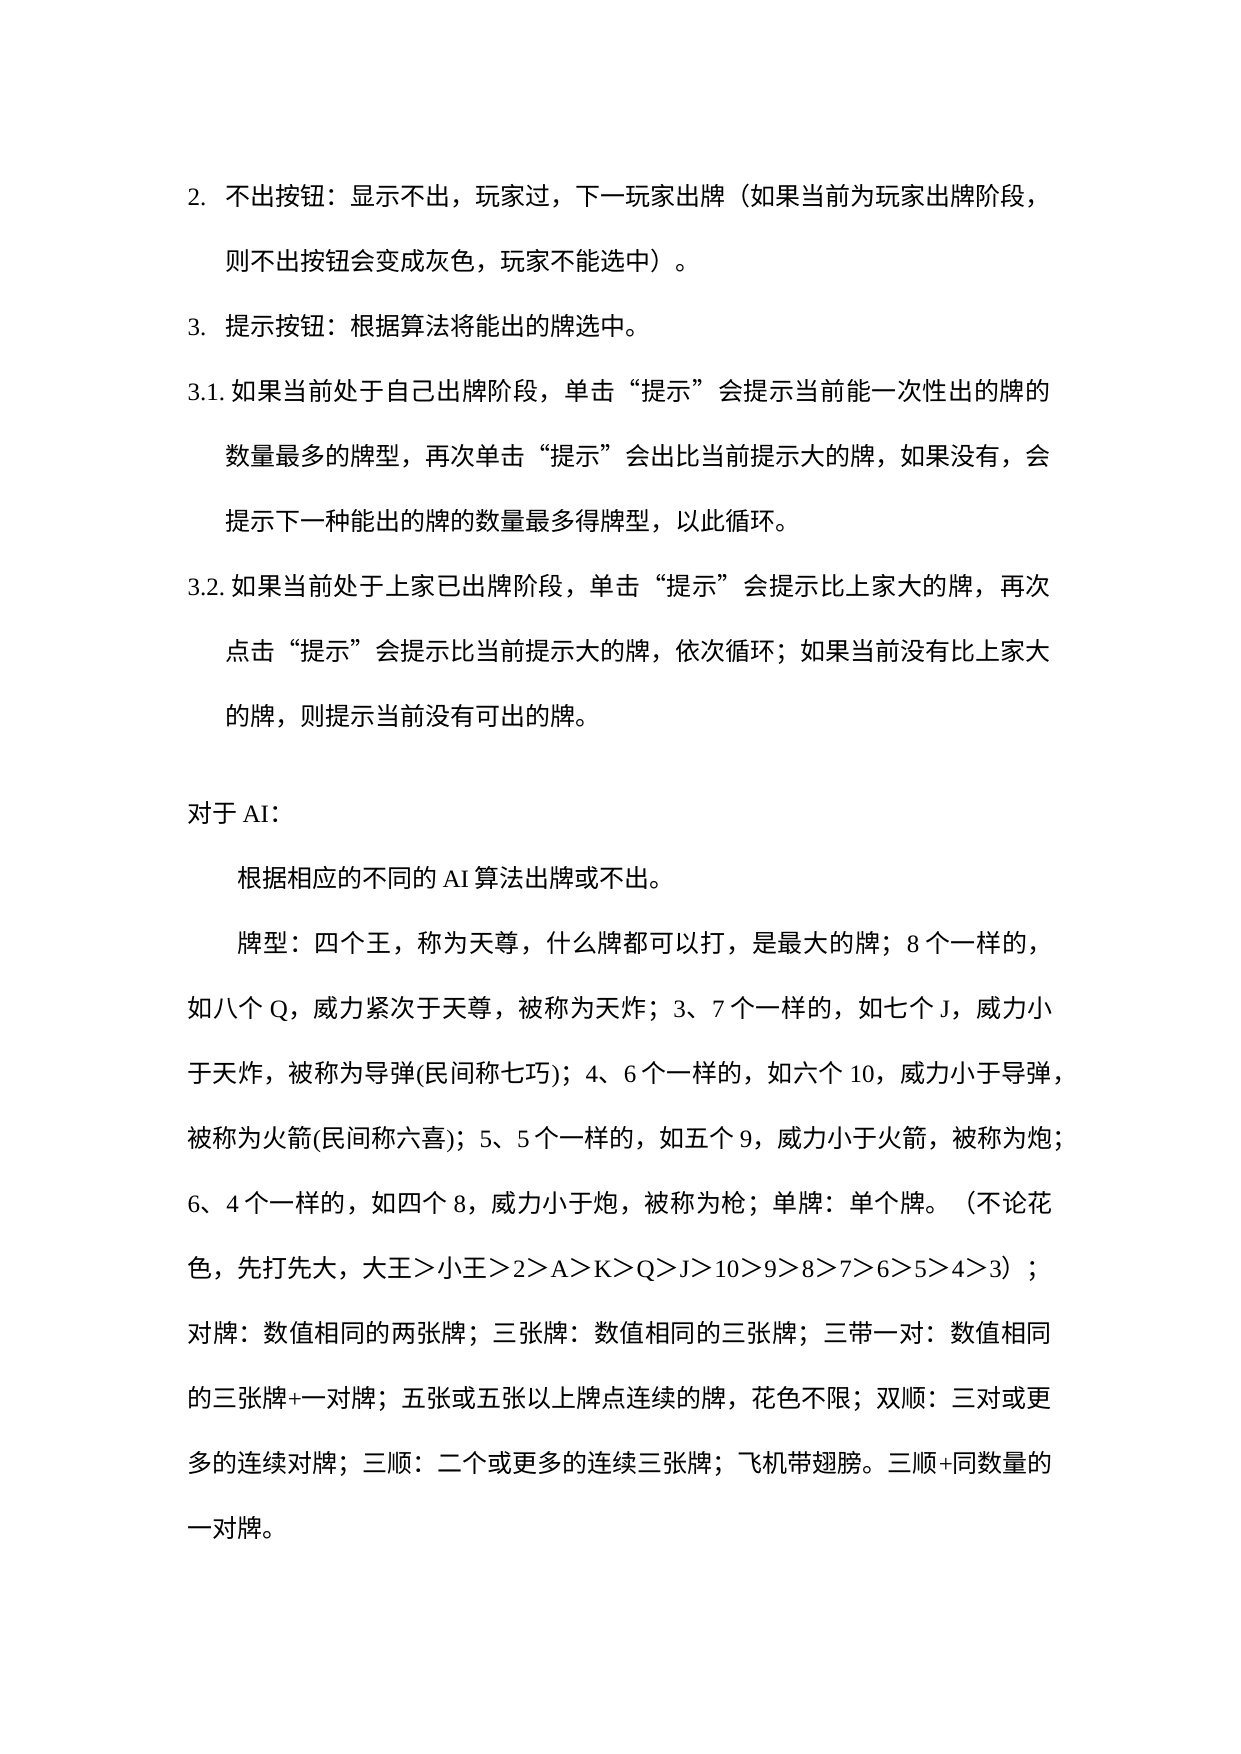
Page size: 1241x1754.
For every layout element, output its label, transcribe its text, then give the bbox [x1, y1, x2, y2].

text 牌型：四个王，称为天尊，什么牌都可以打，是最大的牌；8个一样的，如八个Q，威力紧次于天尊，被称为天炸；3、7个一样的，如七个J，威力小于天炸，被称为导弹(民间称七巧)；4、6个一样的，如六个10，威力小于导弹，被称为火箭(民间称六喜)；5、5个一样的，如五个9，威力小于火箭，被称为炮；6、4个一样的，如四个8，威力小于炮，被称为枪；单牌：单个牌。（不论花色，先打先大，大王＞小王＞2＞A＞K＞Q＞J＞10＞9＞8＞7＞6＞5＞4＞3）；对牌：数值相同的两张牌；三张牌：数值相同的三张牌；三带一对：数值相同的三张牌+一对牌；五张或五张以上牌点连续的牌，花色不限；双顺：三对或更多的连续对牌；三顺：二个或更多的连续三张牌；飞机带翅膀。三顺+同数量的一对牌。 [187, 909, 1053, 1559]
list 如果当前处于自己出牌阶段，单击“提示”会提示当前能一次性出的牌的数量最多的牌型，再次单击“提示”会出比当前提示大的牌，如果没有，会提示下一种能出的牌的数量最多得牌型，以此循环。 [187, 357, 1053, 552]
text 根据相应的不同的AI算法出牌或不出。 [187, 844, 1053, 909]
list 不出按钮：显示不出，玩家过，下一玩家出牌（如果当前为玩家出牌阶段，则不出按钮会变成灰色，玩家不能选中）。 [187, 162, 1053, 292]
list 提示按钮：根据算法将能出的牌选中。 [187, 292, 1053, 357]
list 如果当前处于上家已出牌阶段，单击“提示”会提示比上家大的牌，再次点击“提示”会提示比当前提示大的牌，依次循环；如果当前没有比上家大的牌，则提示当前没有可出的牌。 [187, 552, 1053, 747]
text 对于AI： [187, 779, 1053, 844]
